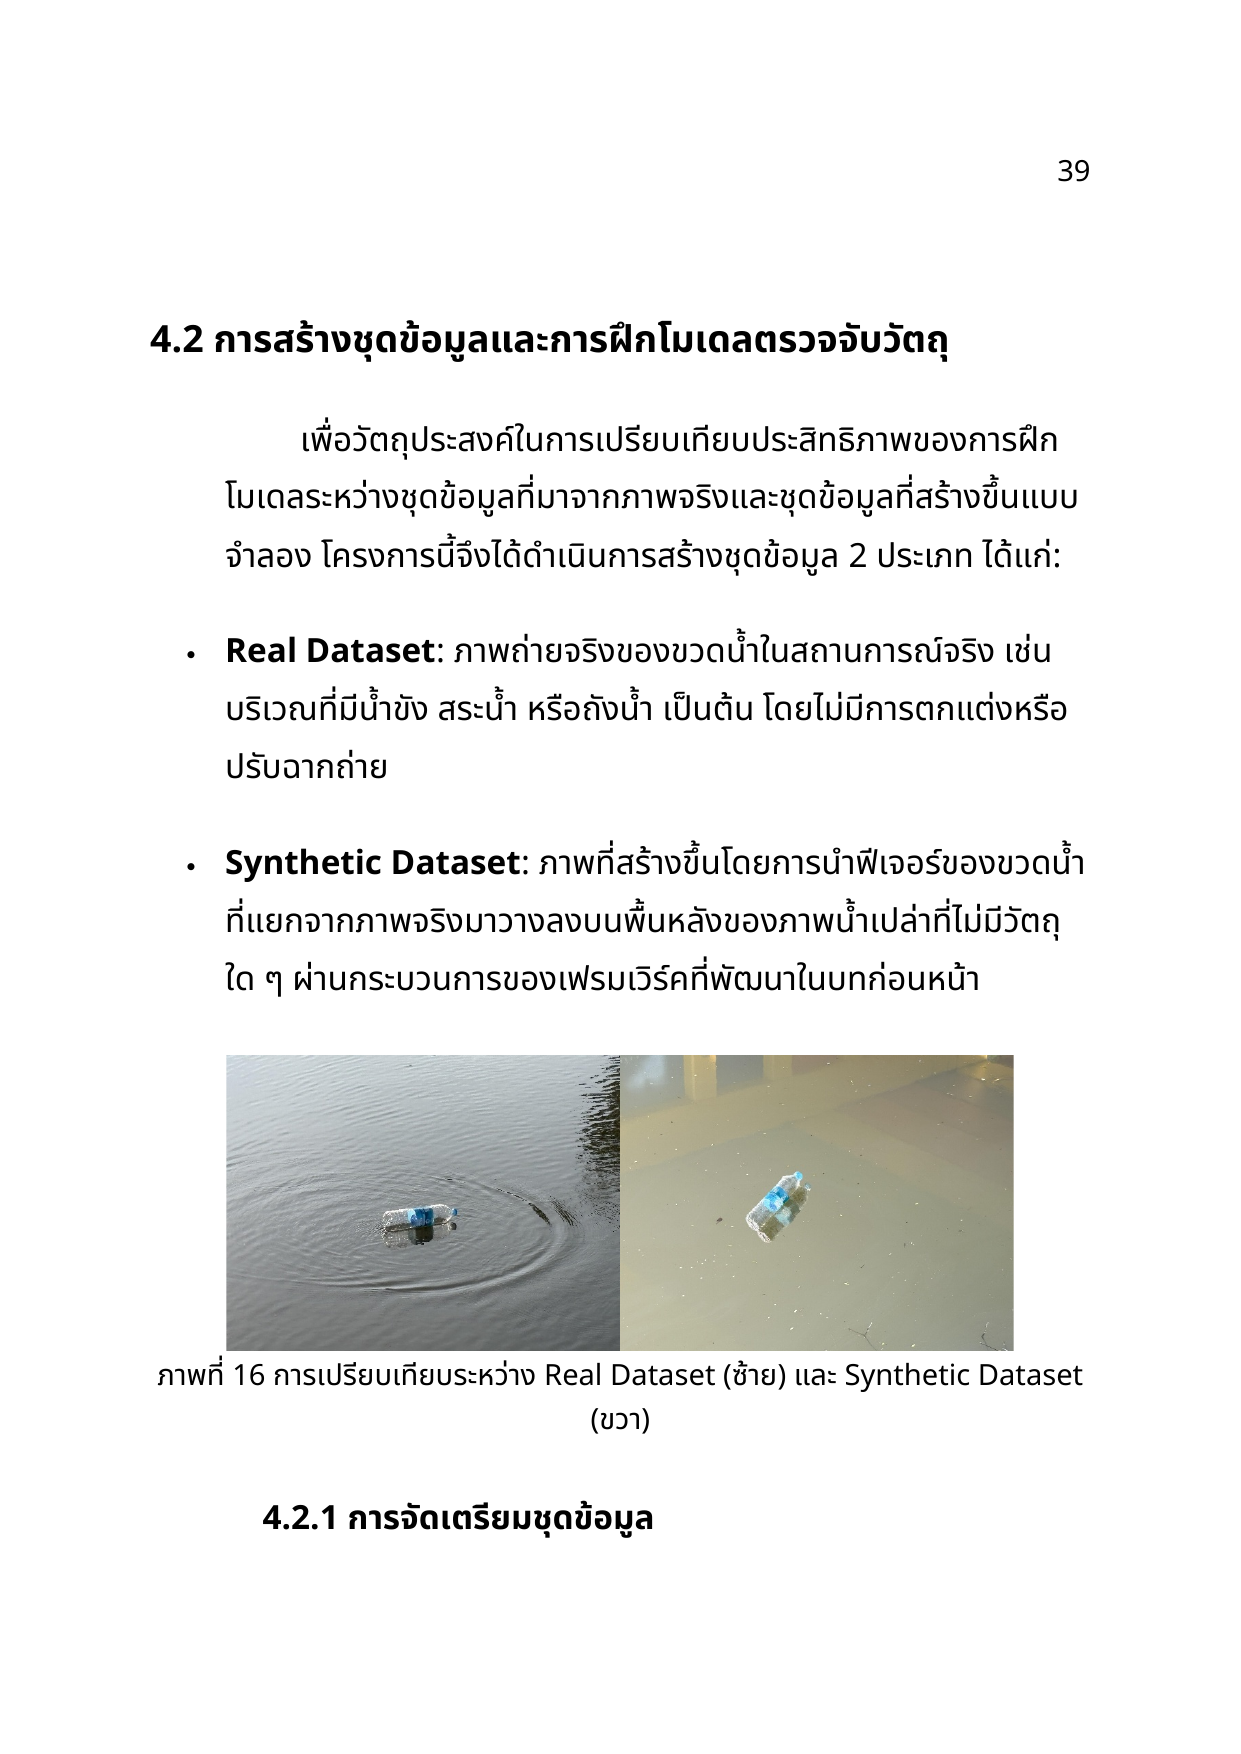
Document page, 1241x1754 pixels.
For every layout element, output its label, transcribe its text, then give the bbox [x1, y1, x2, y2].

subtitle 4.2 การสร้างชุดข้อมูลและการฝึกโมเดลตรวจจับวัตถุ [150, 312, 1090, 369]
picture [226, 1055, 1014, 1351]
subtitle Synthetic Dataset: ภาพที่สร้างขึ้นโดยการนำฟีเจอร์ของขวดน้ำที่แยกจากภาพจริงมาวางลงบนพื้นหลังของภาพน้ำเปล่าที่ไม่มีวัตถุใด ๆ ผ่านกระบวนการของเฟรมเวิร์คที่พัฒนาในบทก่อนหน้า [187, 838, 1090, 1005]
text ภาพที่ 16 การเปรียบเทียบระหว่าง Real Dataset (ซ้าย) และ Synthetic Dataset (ขวา) [150, 1354, 1090, 1443]
text 4.2.1 การจัดเตรียมชุดข้อมูล [225, 1494, 1090, 1544]
subtitle Real Dataset: ภาพถ่ายจริงของขวดน้ำในสถานการณ์จริง เช่น บริเวณที่มีน้ำขัง สระน้ำ หรือถังน้ำ เป็นต้น โดยไม่มีการตกแต่งหรือปรับฉากถ่าย [187, 627, 1090, 793]
subtitle เพื่อวัตถุประสงค์ในการเปรียบเทียบประสิทธิภาพของการฝึกโมเดลระหว่างชุดข้อมูลที่มาจากภาพจริงและชุดข้อมูลที่สร้างขึ้นแบบจำลอง โครงการนี้จึงได้ดำเนินการสร้างชุดข้อมูล 2 ประเภท ได้แก่: [225, 416, 1090, 582]
